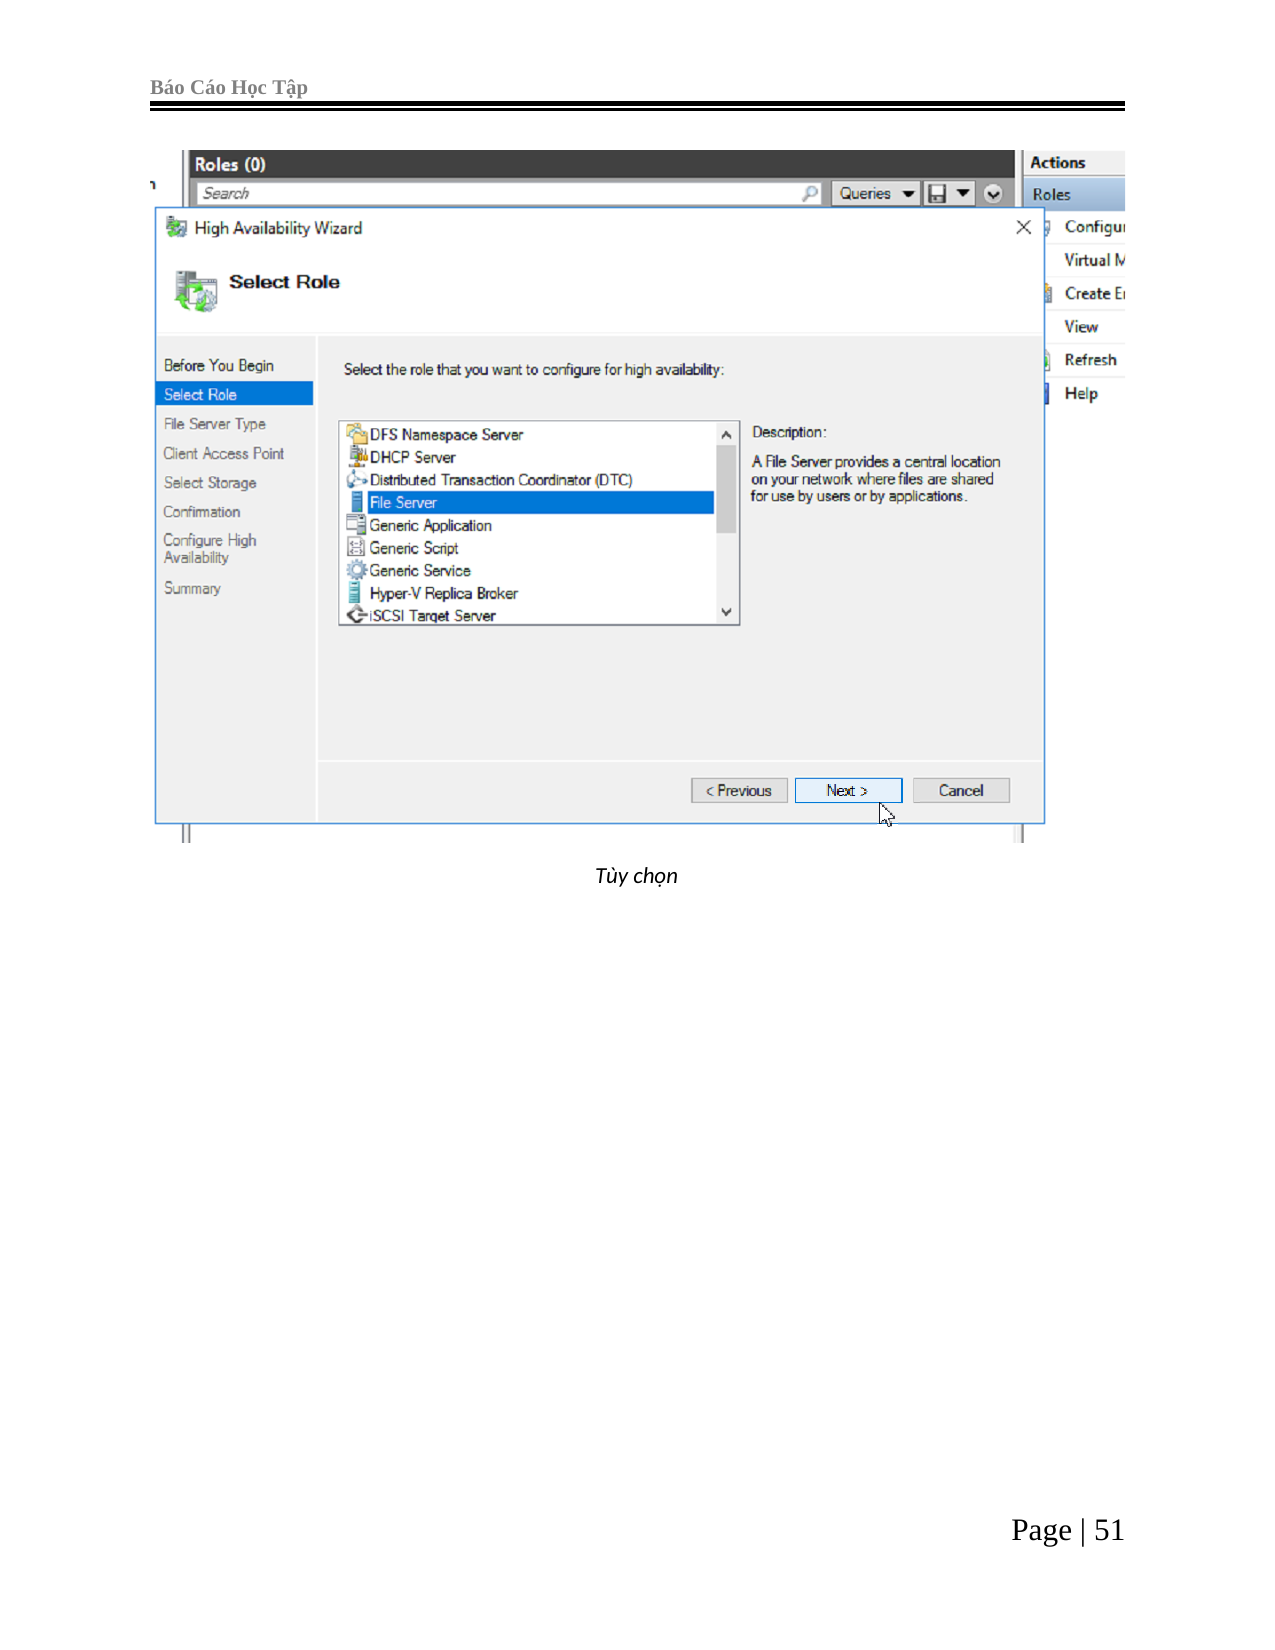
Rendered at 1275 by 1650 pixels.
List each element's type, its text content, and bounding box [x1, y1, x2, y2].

text Tùy chọn [150, 861, 1125, 889]
picture [150, 150, 1125, 843]
